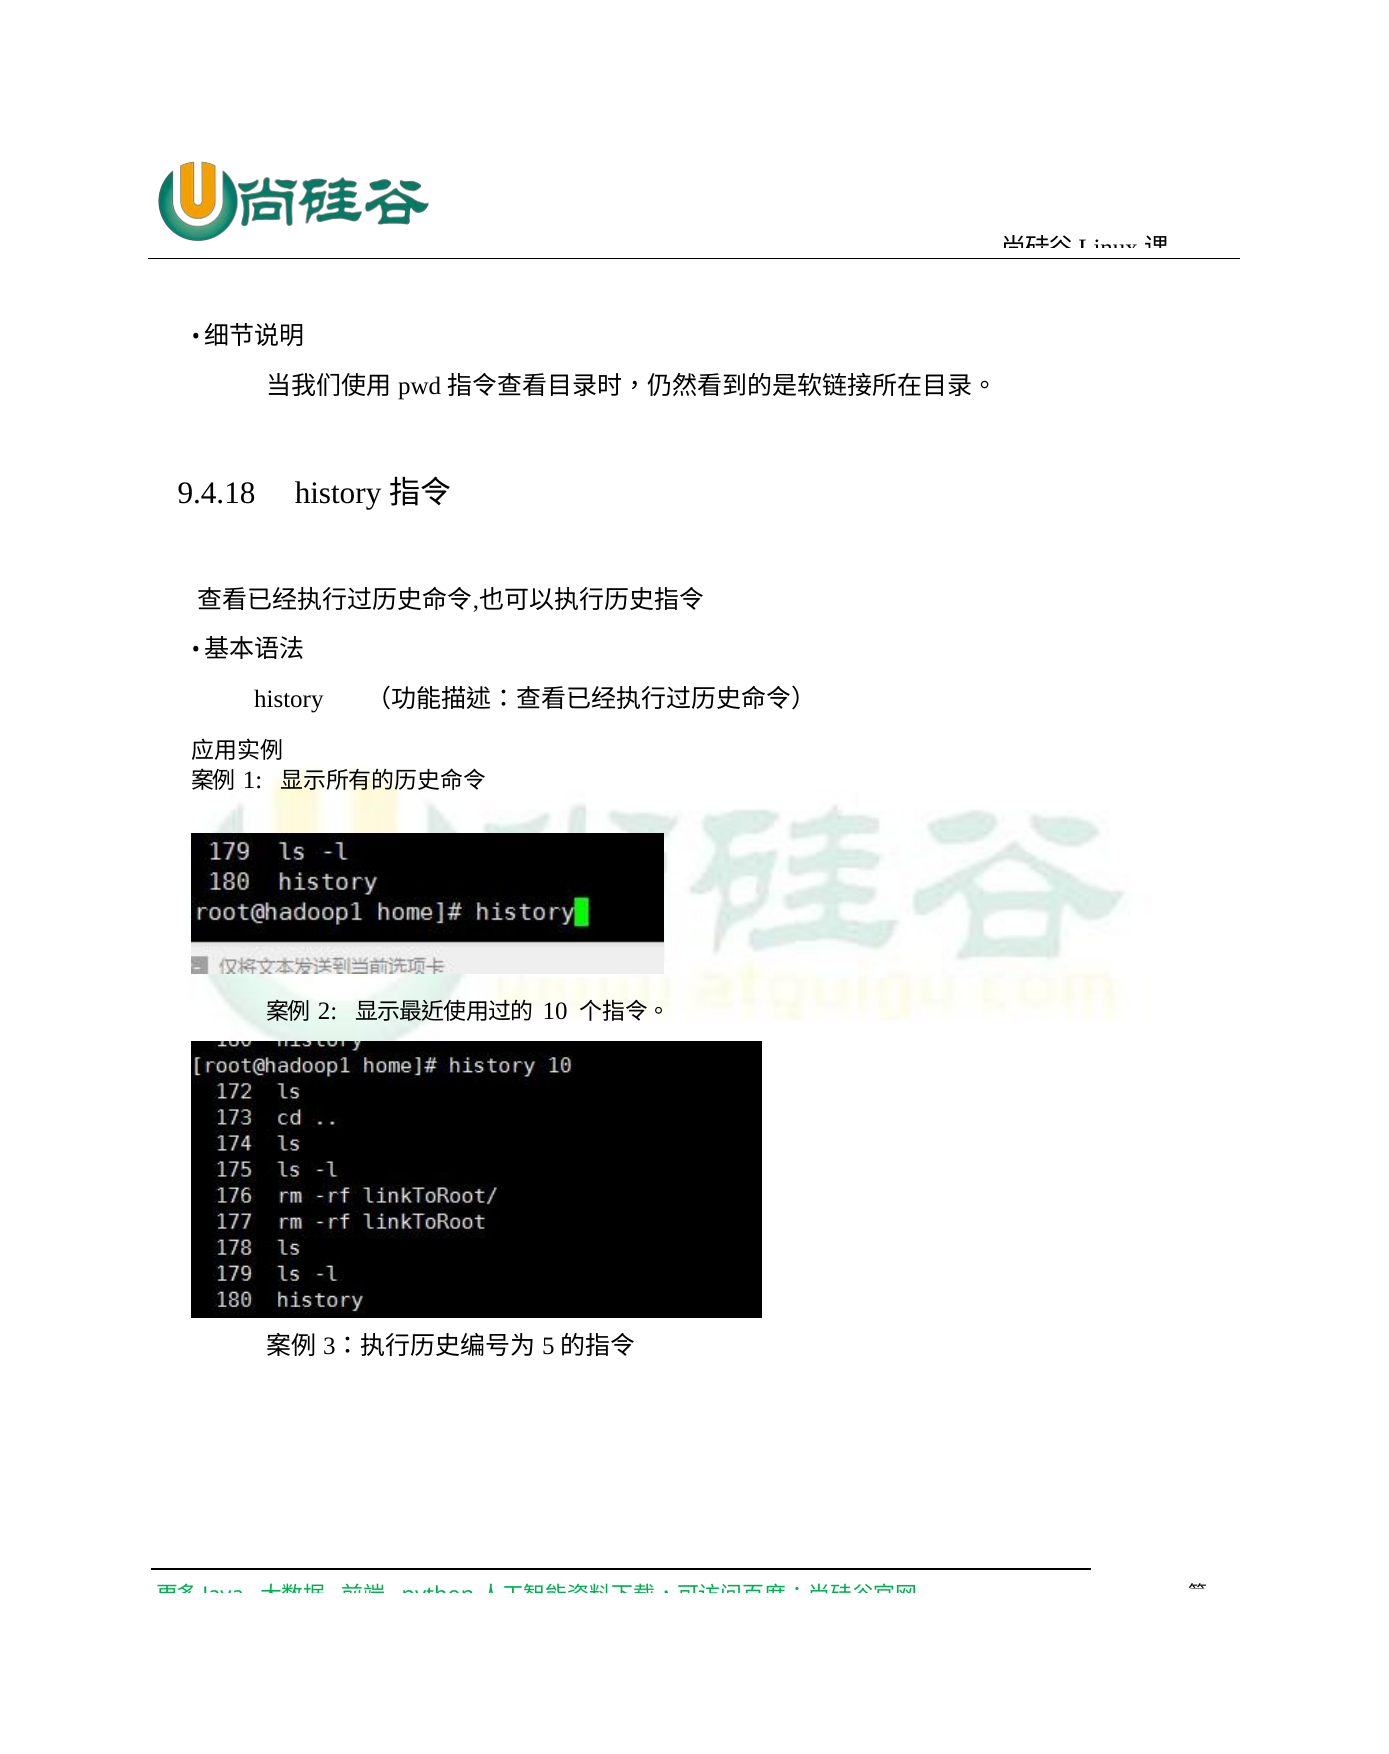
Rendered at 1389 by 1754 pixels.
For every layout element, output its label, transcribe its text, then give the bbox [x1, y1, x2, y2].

list 基本语法 [191, 630, 1253, 664]
picture [147, 727, 266, 1318]
list history （功能描述：查看已经执行过历史命令） [254, 680, 1253, 714]
text 案例 3：执行历史编号为 5 的指令 [266, 724, 1253, 1361]
text 查看已经执行过历史命令,也可以执行历史指令 [198, 582, 1253, 616]
text 当我们使用 pwd 指令查看目录时，仍然看到的是软链接所在目录。 [266, 368, 1253, 402]
subtitle history 指令 [177, 470, 1253, 513]
picture [147, 153, 436, 249]
list 细节说明 [191, 318, 1253, 352]
